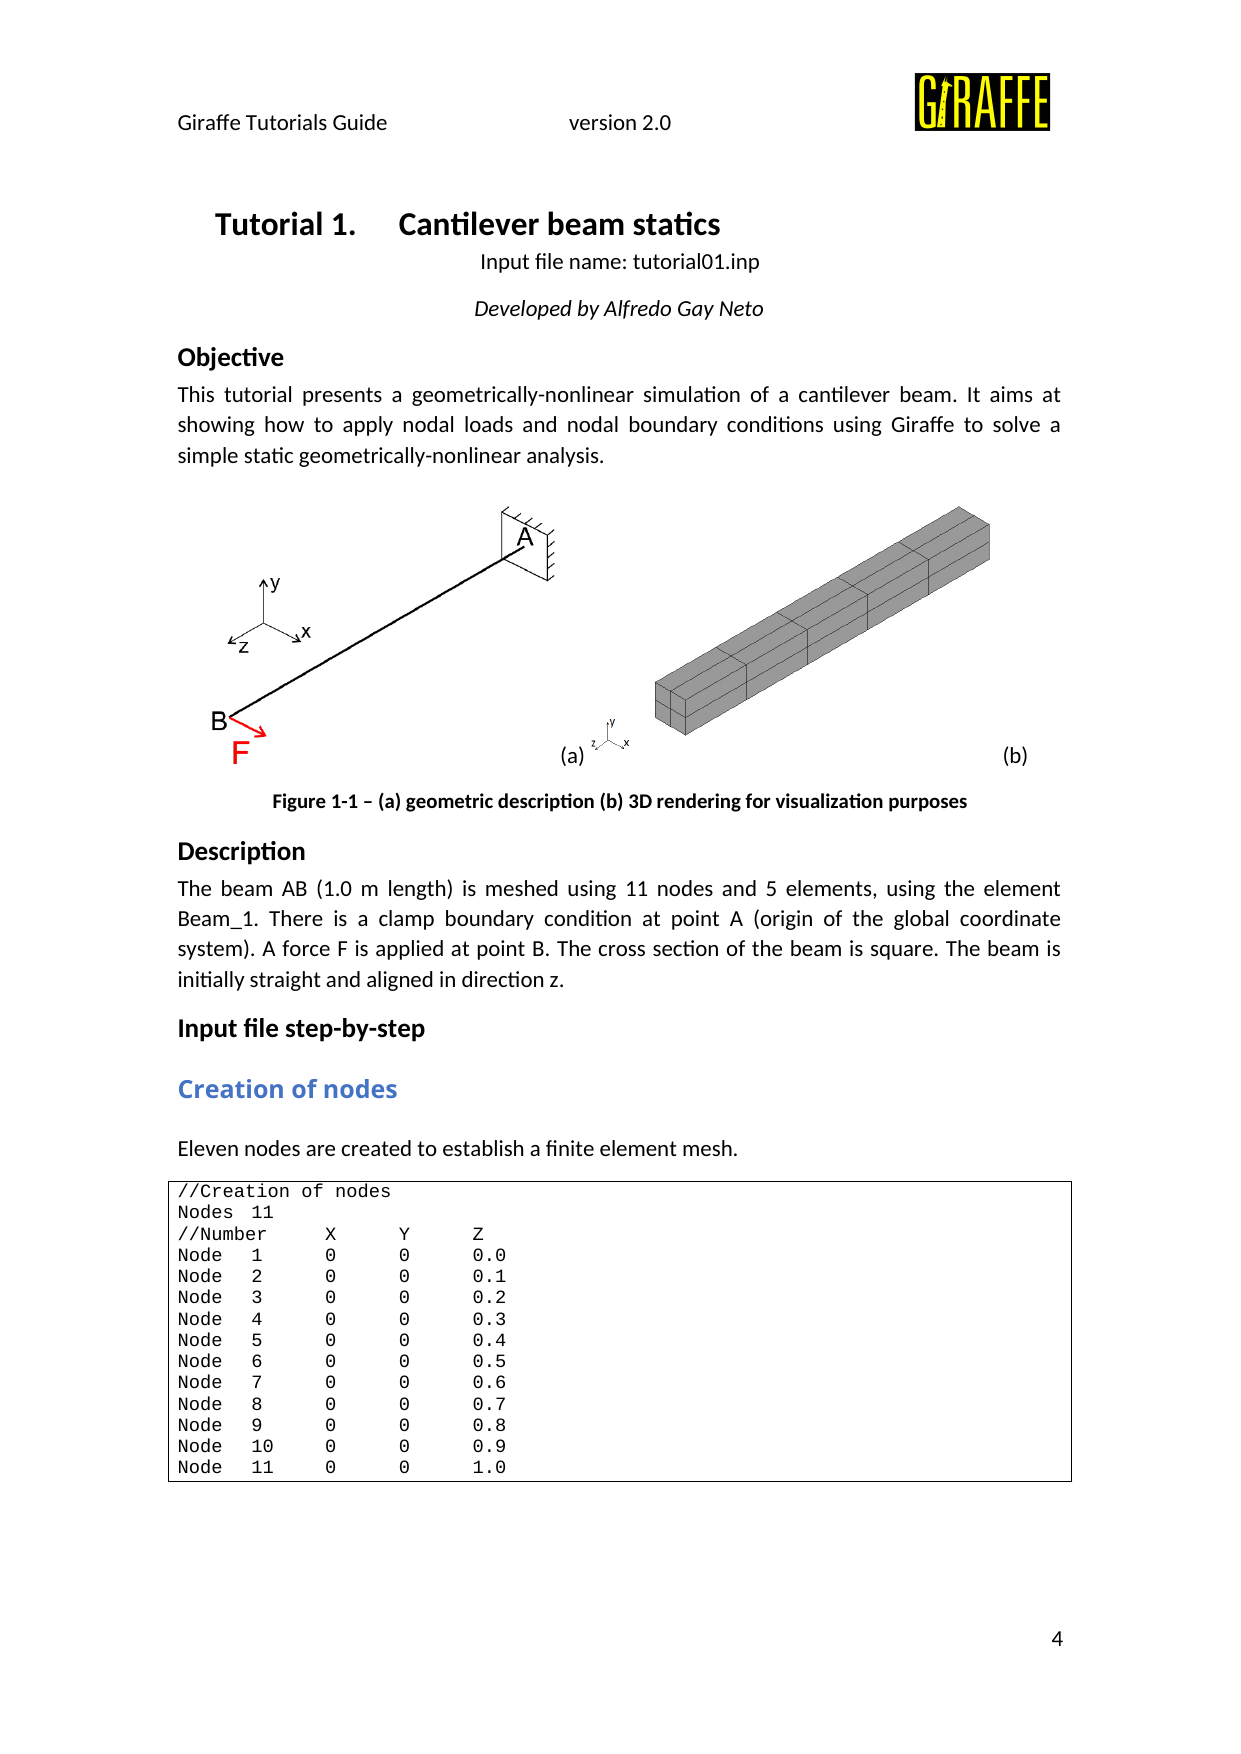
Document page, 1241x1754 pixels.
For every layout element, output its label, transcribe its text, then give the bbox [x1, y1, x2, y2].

text The beam AB (1.0 m length) is meshed using 11 nodes and 5 elements, using the element Beam_1. There is a clamp boundary condition at point A (origin of the global coordinate system). A force F is applied at point B. The cross section of the beam is square. The beam is initially straight and aligned in direction z. [177, 874, 1063, 993]
text Node 6 0 0 0.5 [177, 1352, 1063, 1373]
subtitle Creation of nodes [177, 1072, 1063, 1106]
subtitle Objective [177, 341, 1063, 373]
text Node 8 0 0 0.7 [177, 1394, 1063, 1416]
subtitle Description [177, 834, 1063, 867]
text Eleven nodes are created to establish a finite element mesh. [177, 1134, 1063, 1162]
text Node 1 0 0 0.0 [177, 1246, 1063, 1267]
text Input file name: tutorial01.inp [177, 247, 1063, 275]
subtitle Input file step-by-step [177, 1012, 1063, 1044]
text Node 9 0 0 0.8 [177, 1416, 1063, 1437]
text Developed by Alfredo Gay Neto [177, 294, 1063, 322]
picture [914, 73, 1051, 131]
text Node 11 0 0 1.0 [169, 1457, 1071, 1481]
text Node 5 0 0 0.4 [177, 1331, 1063, 1352]
text //Creation of nodes [169, 1182, 1071, 1203]
text Node 4 0 0 0.3 [177, 1309, 1063, 1331]
text Node 2 0 0 0.1 [177, 1267, 1063, 1288]
text Node 7 0 0 0.6 [177, 1373, 1063, 1394]
picture [584, 487, 1003, 764]
text Nodes 11 [177, 1203, 1063, 1224]
text This tutorial presents a geometrically-nonlinear simulation of a cantilever beam. It aims at showing how to apply nodal loads and nodal boundary conditions using Giraffe to solve a simple static geometrically-nonlinear analysis. [177, 380, 1063, 469]
subtitle Cantilever beam statics [215, 203, 1063, 243]
picture [212, 506, 555, 764]
text //Number X Y Z [177, 1224, 1063, 1246]
text Node 3 0 0 0.2 [177, 1288, 1063, 1309]
text Node 10 0 0 0.9 [177, 1437, 1063, 1457]
text Figure 1-1 – (a) geometric description (b) 3D rendering for visualization purposes [177, 788, 1063, 813]
